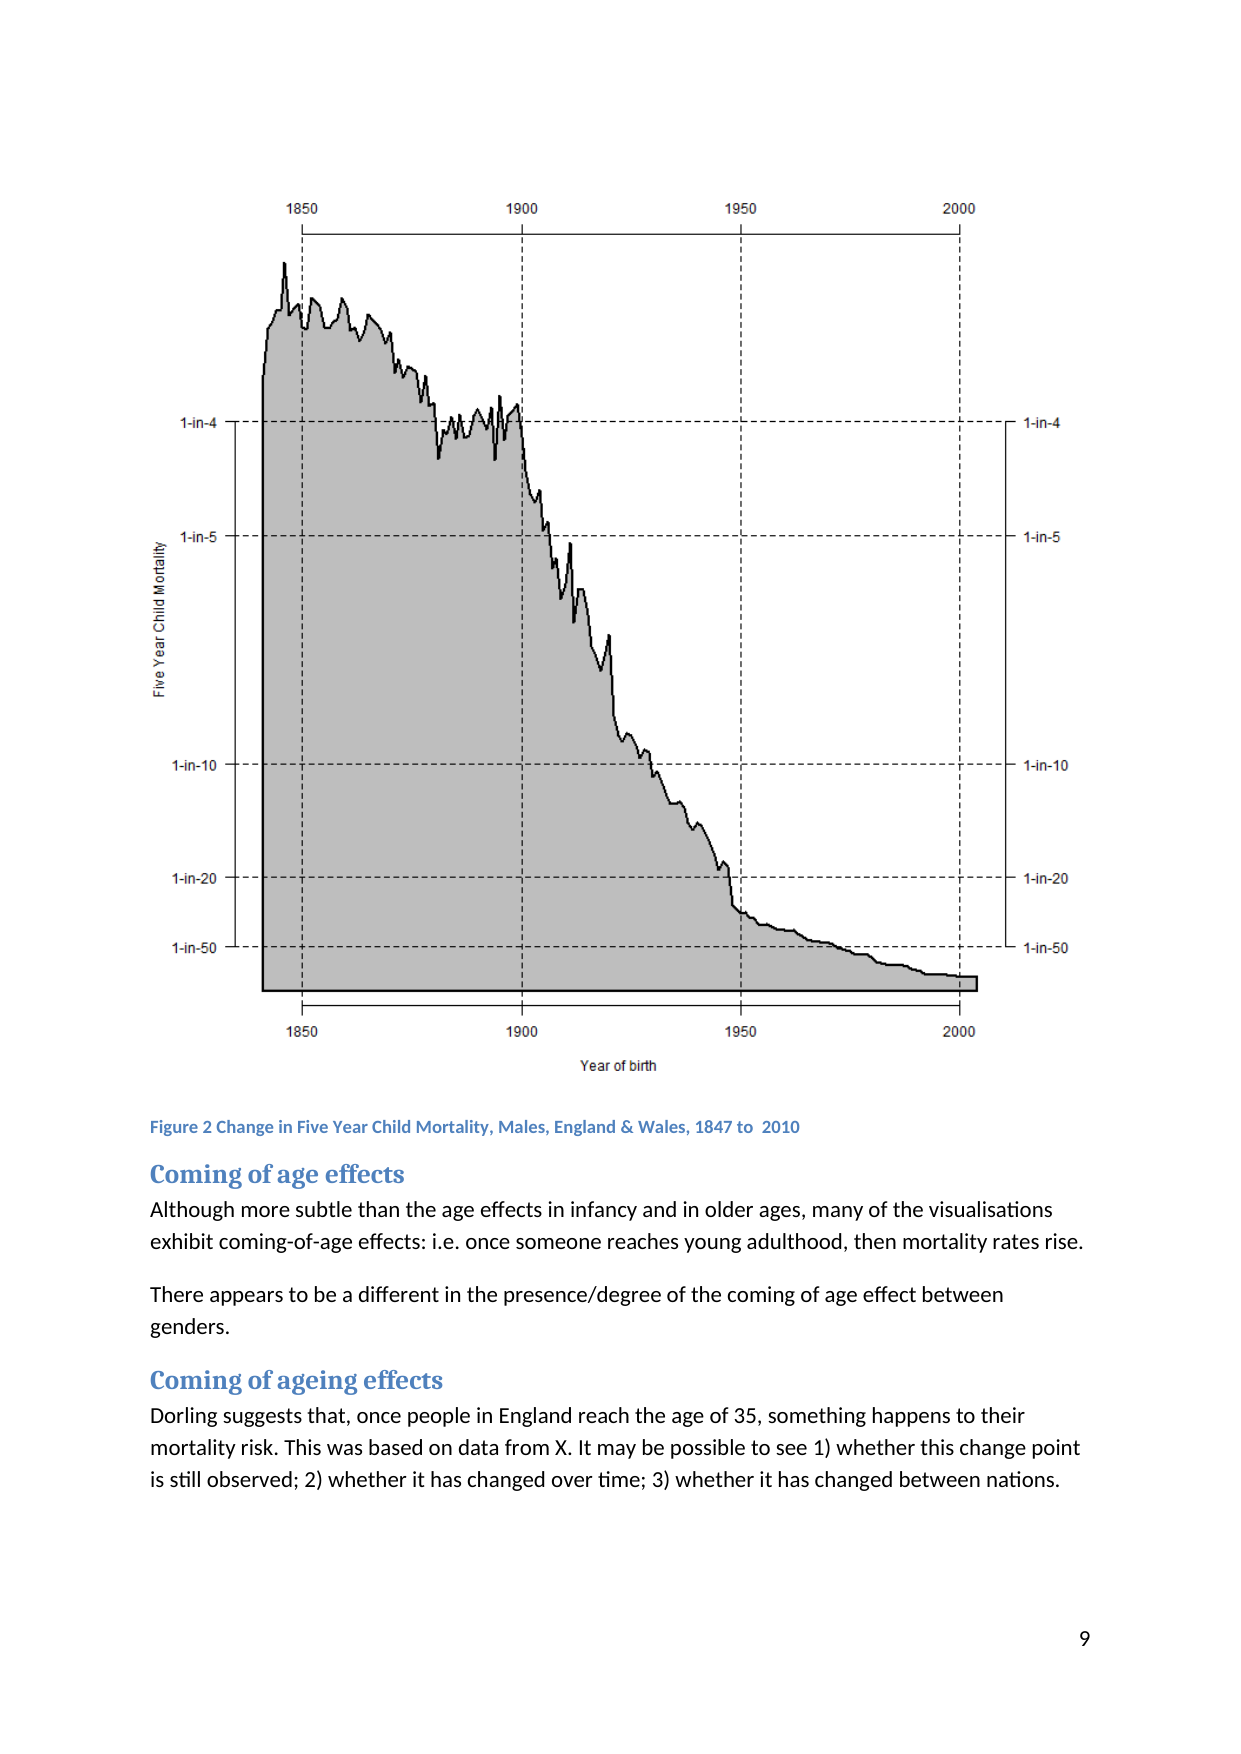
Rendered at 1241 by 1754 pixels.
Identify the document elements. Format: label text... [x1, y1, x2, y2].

text There appears to be a different in the presence/degree of the coming of age effect between genders. [150, 1280, 1090, 1340]
subtitle Coming of age effects [150, 1159, 1090, 1190]
text Dorling suggests that, once people in England reach the age of 35, something happens to their mortality risk. This was based on data from X. It may be possible to see 1) whether this change point is still observed; 2) whether it has changed over time; 3) whether it has changed between nations. [150, 1401, 1090, 1493]
subtitle Coming of ageing effects [150, 1365, 1090, 1396]
text Although more subtle than the age effects in infancy and in older ages, many of the visualisations exhibit coming-of-age effects: i.e. once someone reaches young adulthood, then mortality rates rise. [150, 1195, 1090, 1255]
picture [150, 150, 1091, 1091]
